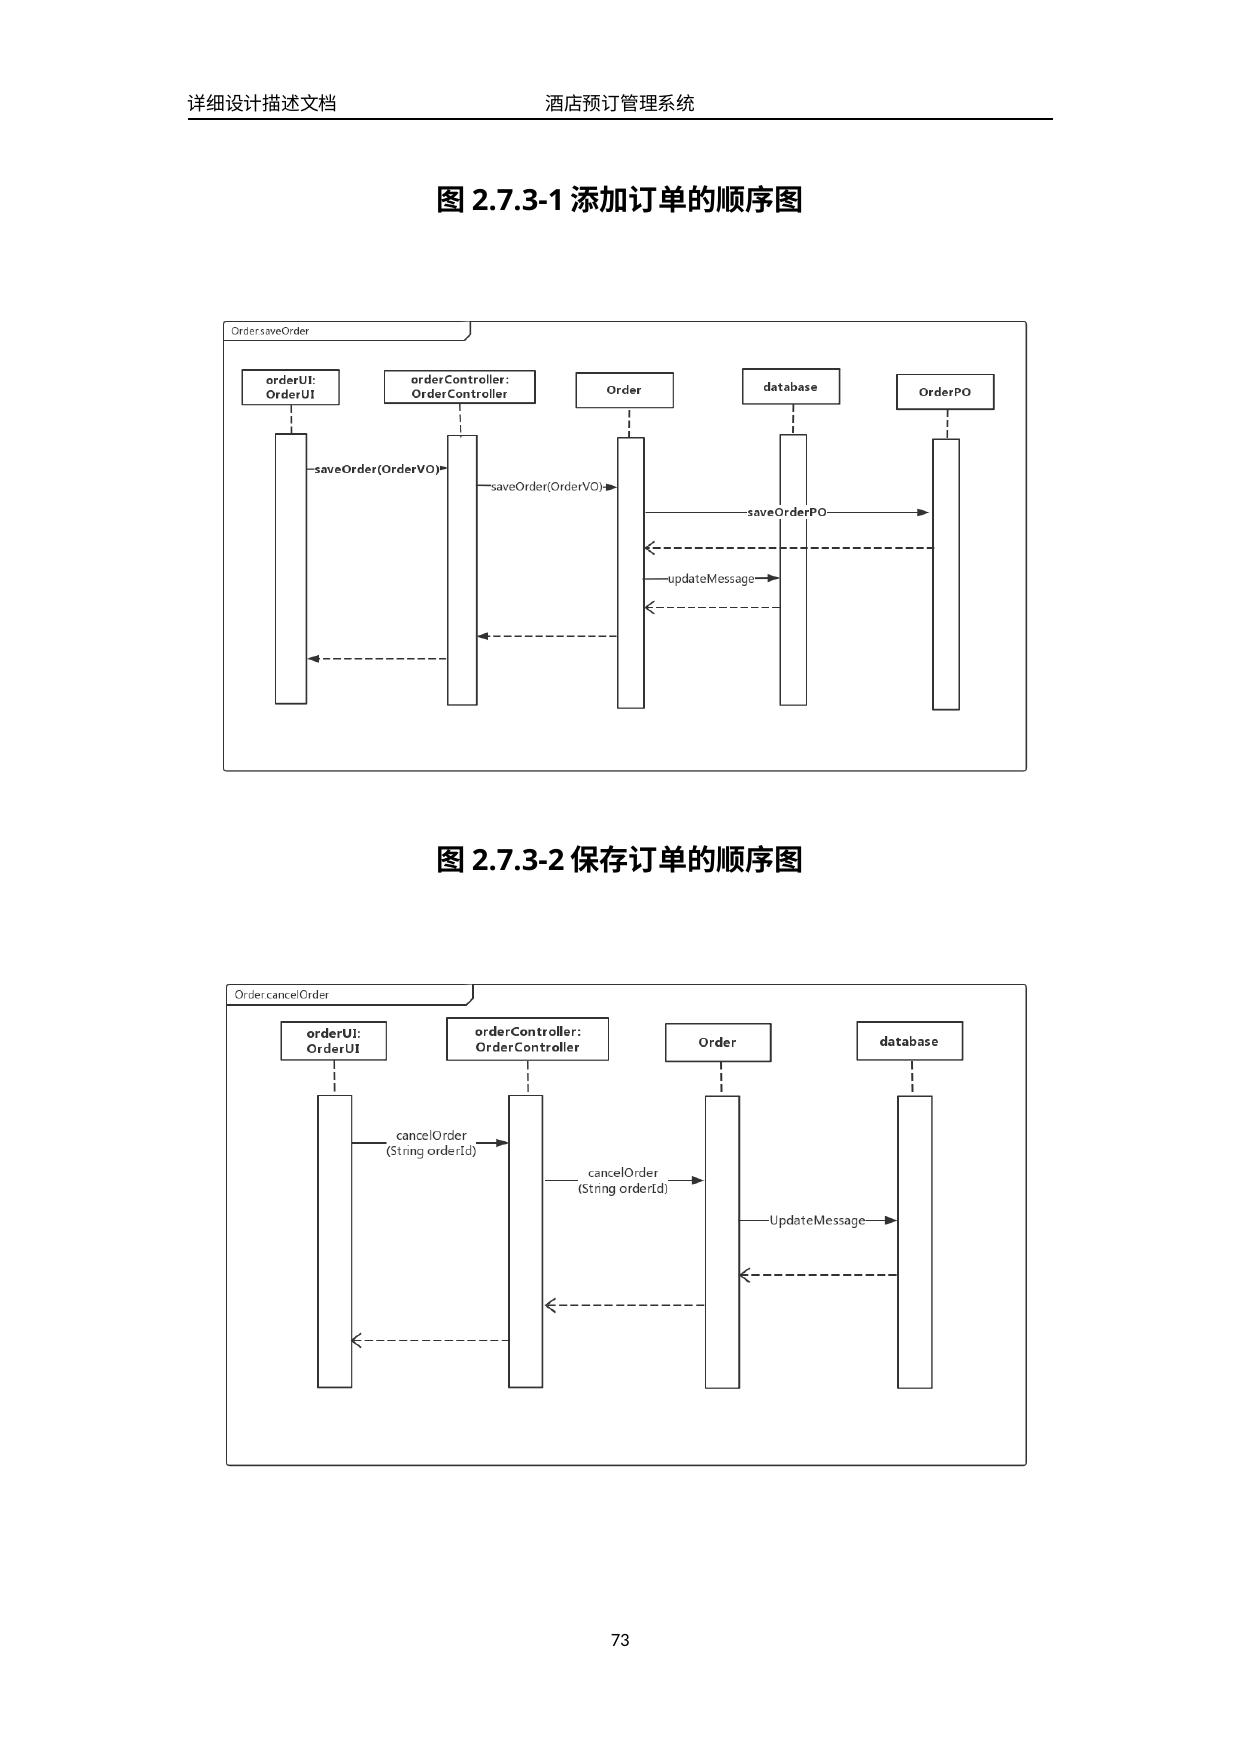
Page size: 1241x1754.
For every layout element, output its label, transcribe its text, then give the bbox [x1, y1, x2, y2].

picture [187, 285, 1050, 795]
picture [187, 946, 1052, 1491]
subtitle 图2.7.3-2保存订单的顺序图 [187, 824, 1053, 892]
subtitle 图2.7.3-1添加订单的顺序图 [187, 164, 1053, 232]
